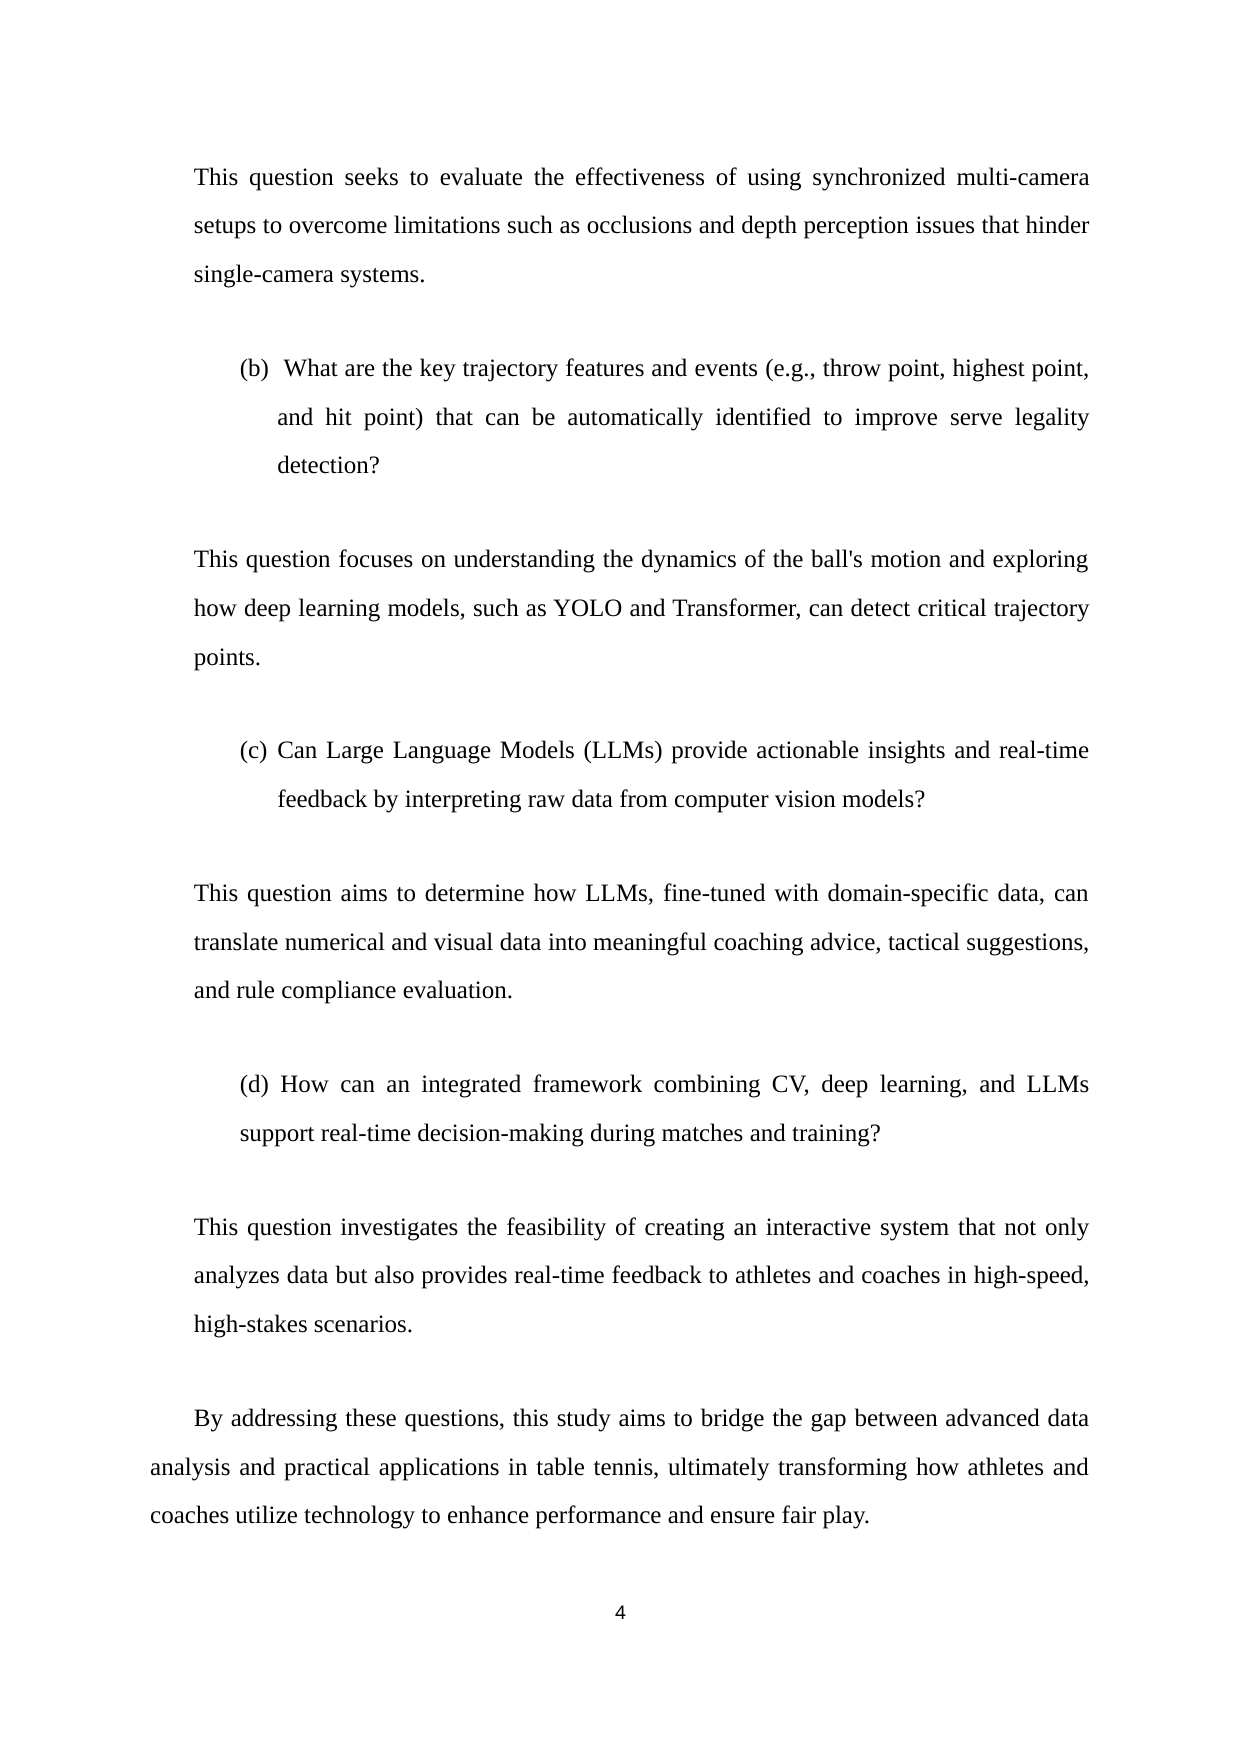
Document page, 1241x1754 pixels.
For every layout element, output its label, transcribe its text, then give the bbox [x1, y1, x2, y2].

text This question aims to determine how LLMs, fine-tuned with domain-specific data, can translate numerical and visual data into meaningful coaching advice, tactical suggestions, and rule compliance evaluation. [194, 876, 1090, 1006]
text This question seeks to evaluate the effectiveness of using synchronized multi-camera setups to overcome limitations such as occlusions and depth perception issues that hinder single-camera systems. [194, 160, 1090, 290]
list (d) How can an integrated framework combining CV, deep learning, and LLMs support real-time decision-making during matches and training? [239, 1067, 1090, 1148]
text By addressing these questions, this study aims to bridge the gap between advanced data analysis and practical applications in table tennis, ultimately transforming how athletes and coaches utilize technology to enhance performance and ensure fair play. [150, 1401, 1090, 1531]
list Can Large Language Models (LLMs) provide actionable insights and real-time feedback by interpreting raw data from computer vision models? [239, 733, 1090, 815]
text This question investigates the feasibility of creating an interactive system that not only analyzes data but also provides real-time feedback to athletes and coaches in high-speed, high-stakes scenarios. [194, 1210, 1090, 1340]
list What are the key trajectory features and events (e.g., throw point, highest point, and hit point) that can be automatically identified to improve serve legality detection? [239, 351, 1090, 481]
text This question focuses on understanding the dynamics of the ball's motion and exploring how deep learning models, such as YOLO and Transformer, can detect critical trajectory points. [194, 542, 1090, 672]
